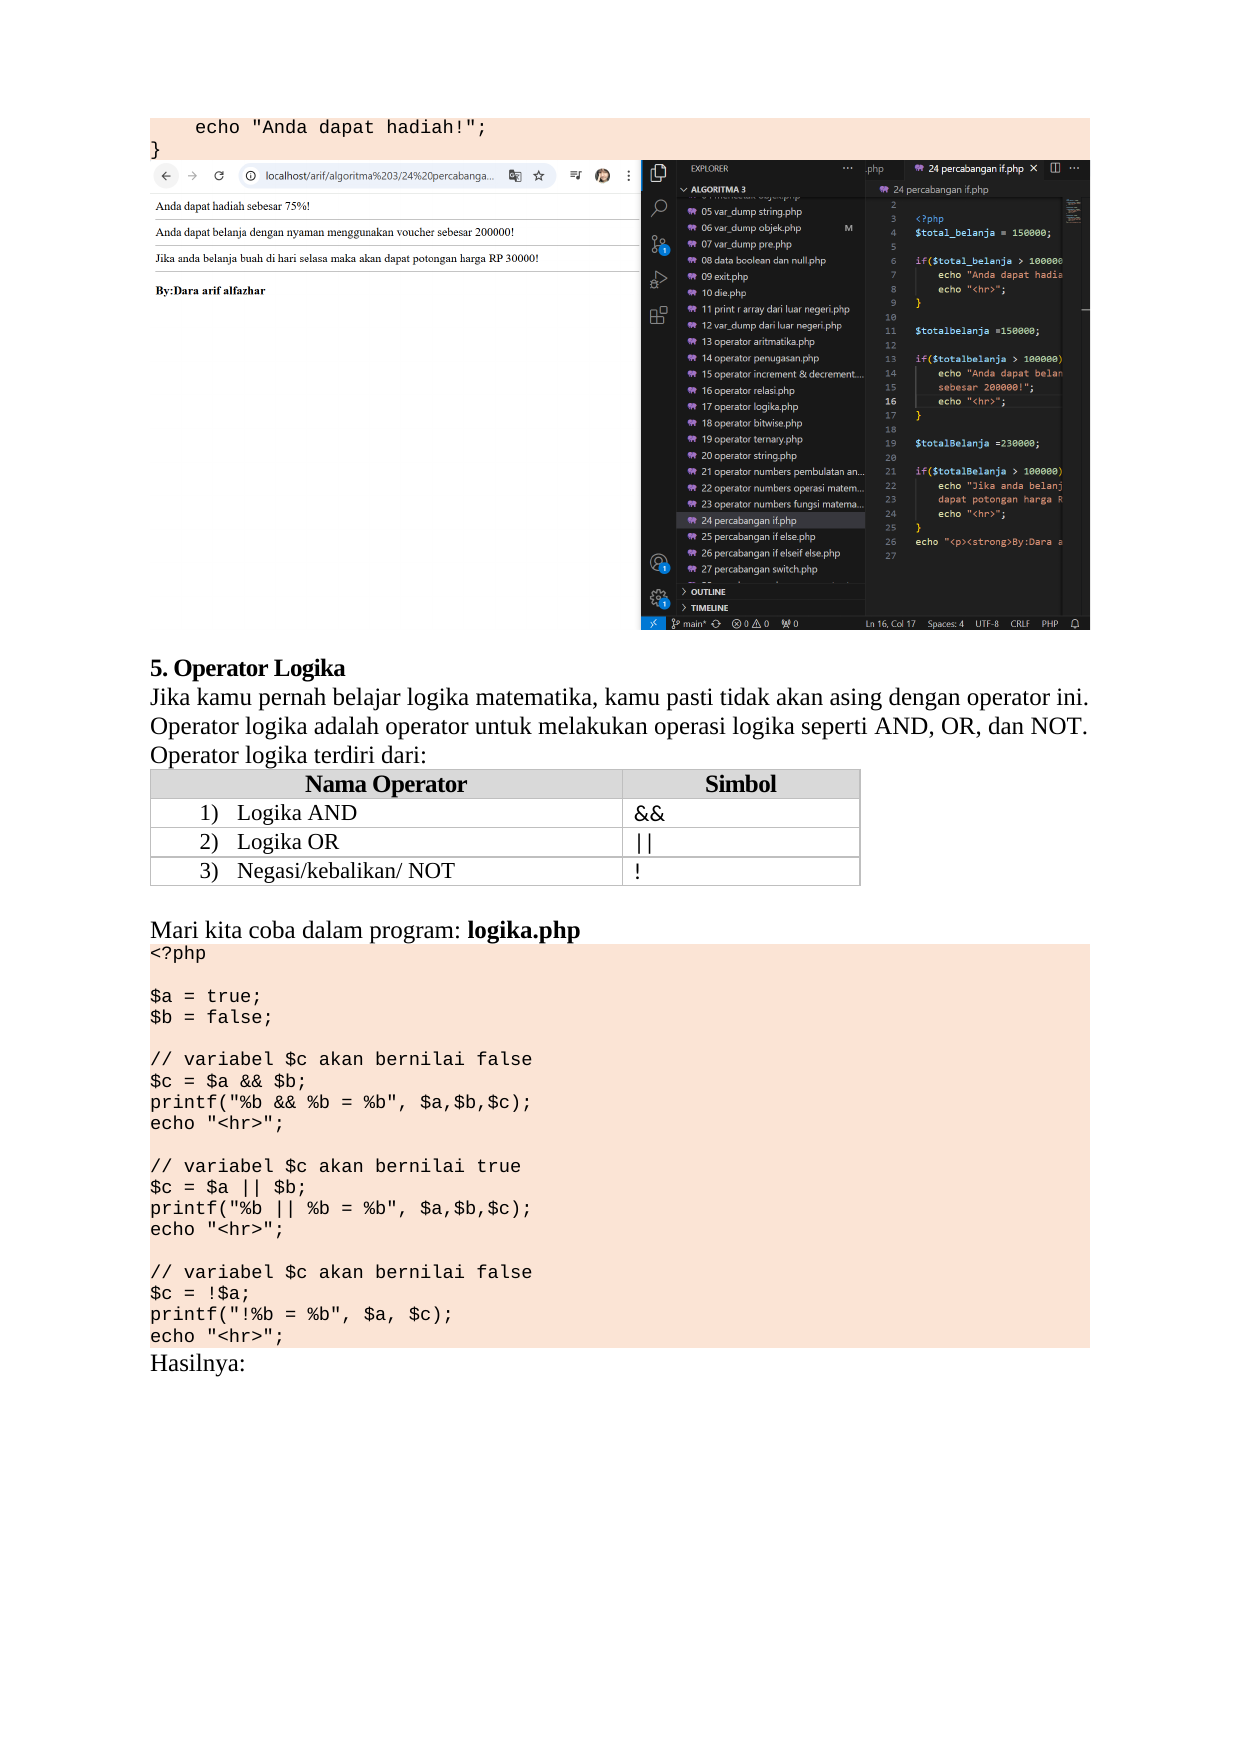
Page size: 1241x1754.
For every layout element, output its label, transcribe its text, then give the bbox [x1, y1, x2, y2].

text printf("%b && %b = %b", $a,$b,$c); [150, 1093, 1090, 1114]
text Operator logika adalah operator untuk melakukan operasi logika seperti AND, OR, dan NOT. [150, 711, 1090, 740]
text $c = $a && $b; [150, 1071, 1090, 1093]
text // variabel $c akan bernilai true [150, 1156, 1090, 1178]
text $c = $a || $b; [150, 1178, 1090, 1199]
text echo "Anda dapat hadiah!"; [150, 118, 1090, 139]
text // variabel $c akan bernilai false [150, 1263, 1090, 1284]
picture [150, 160, 1091, 630]
table_header Simbol [623, 770, 859, 798]
text $b = false; [150, 1008, 1090, 1029]
text Jika kamu pernah belajar logika matematika, kamu pasti tidak akan asing dengan operator ini. [150, 682, 1090, 711]
table_cell ! [623, 858, 859, 885]
text } [150, 139, 1090, 160]
table_cell Logika OR [151, 828, 622, 856]
table_cell && [623, 799, 859, 827]
text echo "<hr>"; [150, 1114, 1090, 1135]
text Mari kita coba dalam program: logika.php [150, 915, 1090, 944]
text echo "<hr>"; [150, 1220, 1090, 1241]
text <?php [150, 944, 1090, 965]
table_cell Negasi/kebalikan/ NOT [151, 858, 622, 885]
text $a = true; [150, 986, 1090, 1008]
text $c = !$a; [150, 1284, 1090, 1305]
text printf("!%b = %b", $a, $c); [150, 1305, 1090, 1326]
table_cell Logika AND [151, 799, 622, 827]
table_cell || [623, 828, 859, 856]
text Hasilnya: [150, 1348, 1090, 1376]
text echo "<hr>"; [150, 1326, 1090, 1348]
text // variabel $c akan bernilai false [150, 1050, 1090, 1071]
subtitle 5. Operator Logika [150, 653, 1090, 682]
text Operator logika terdiri dari: [150, 740, 1090, 768]
table_header Nama Operator [151, 770, 622, 798]
text printf("%b || %b = %b", $a,$b,$c); [150, 1199, 1090, 1220]
